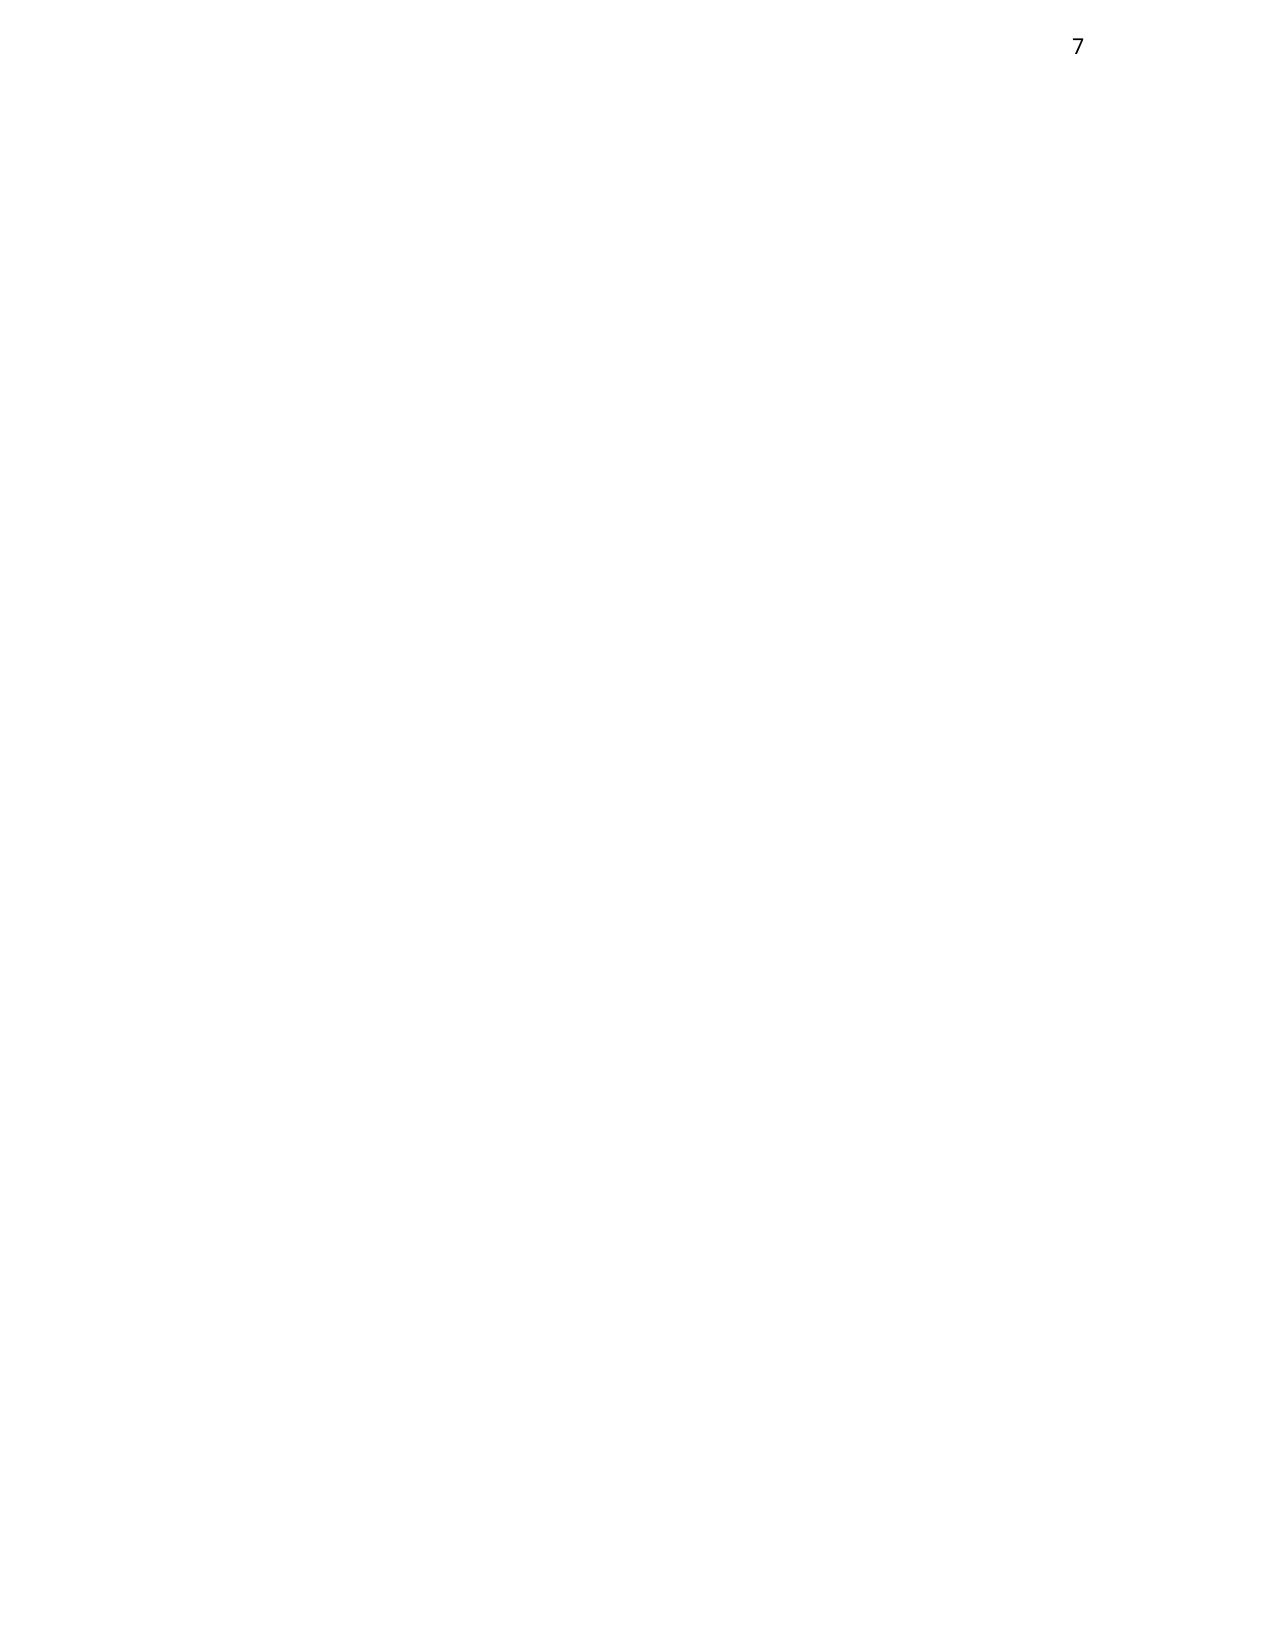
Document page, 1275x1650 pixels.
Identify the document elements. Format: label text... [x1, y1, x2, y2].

text 7 [150, 37, 1084, 58]
